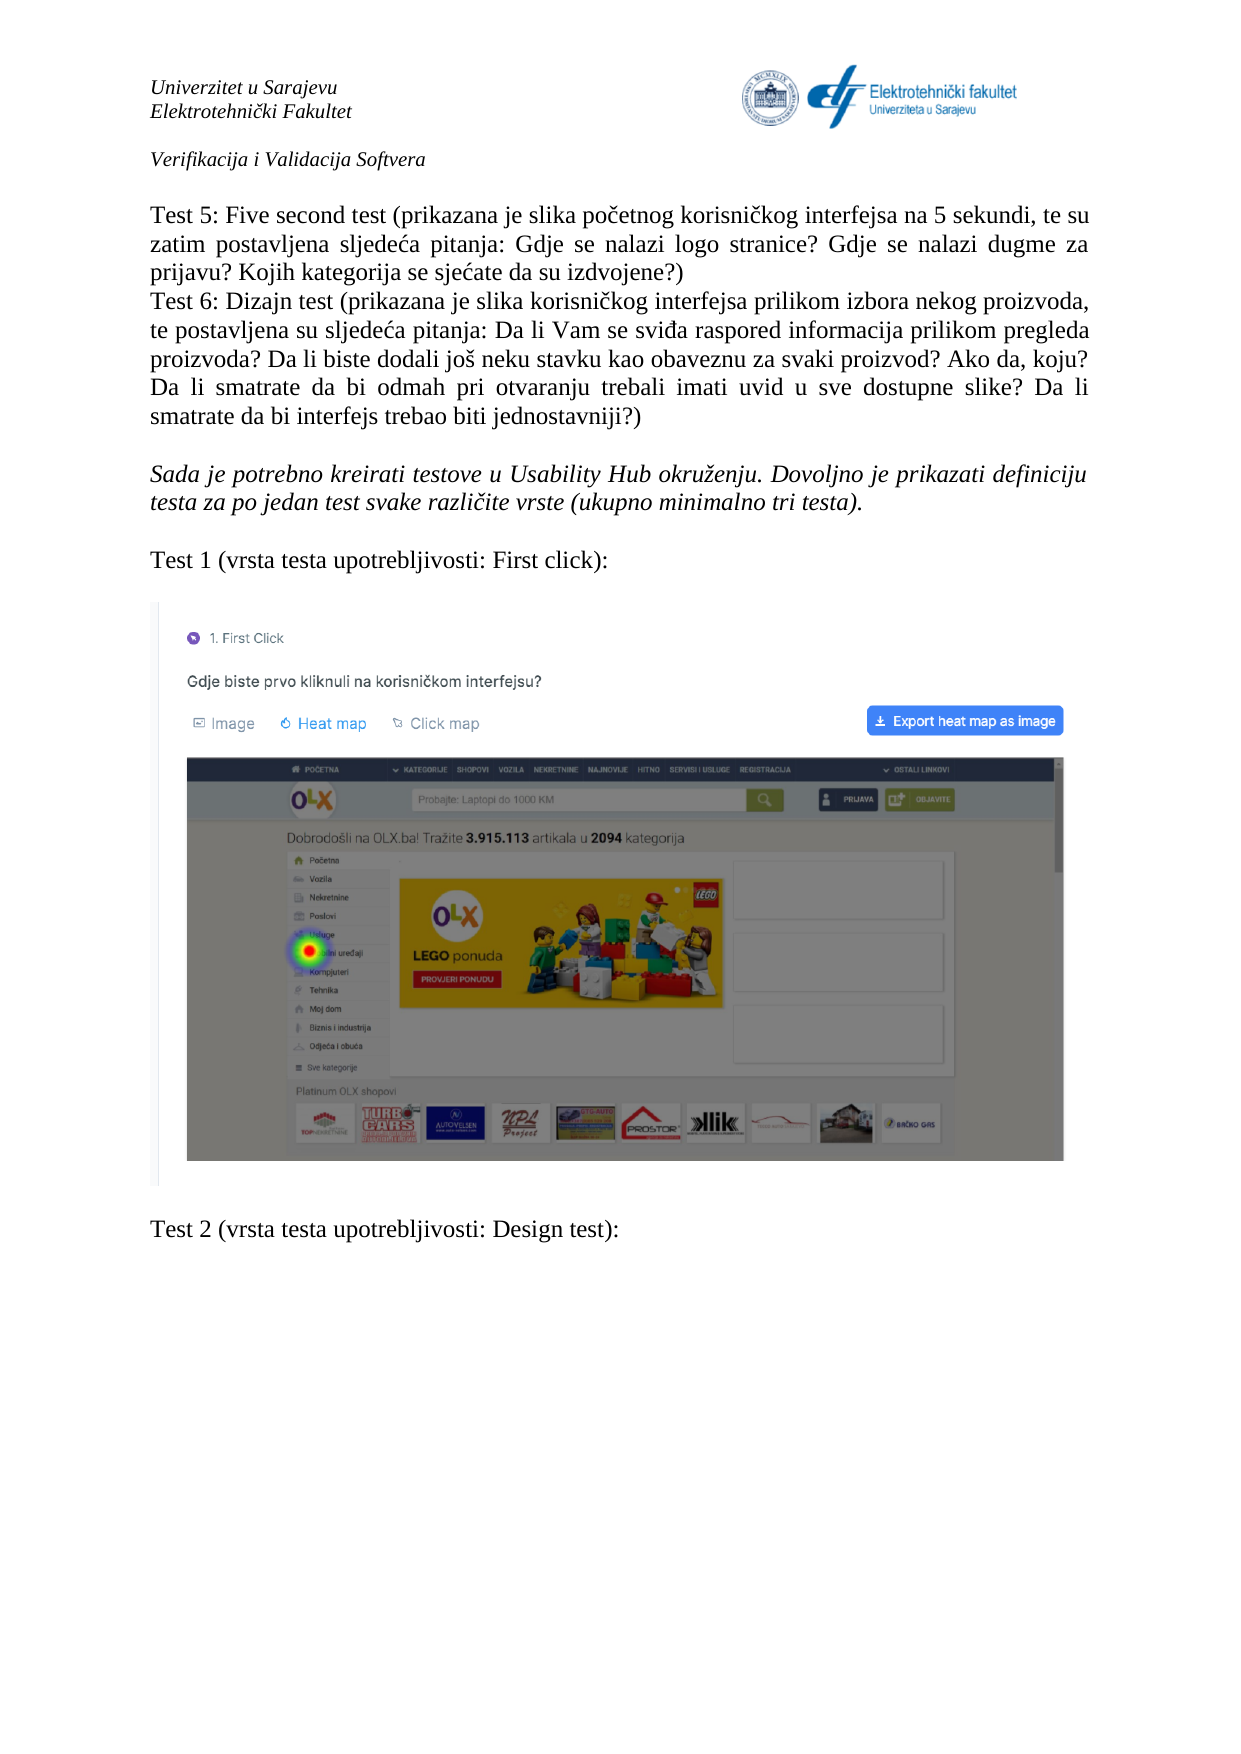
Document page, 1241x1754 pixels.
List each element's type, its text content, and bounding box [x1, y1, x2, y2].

picture [150, 602, 1091, 1186]
picture [736, 61, 1022, 133]
text Test 2 (vrsta testa upotrebljivosti: ): [150, 1214, 1090, 1243]
text Sada je potrebno kreirati testove u Usability Hub okruženju. Dovoljno je prikazati definiciju testa za po jedan test svake različite vrste (ukupno minimalno tri testa). [150, 459, 1090, 516]
text Test 1 (vrsta testa upotrebljivosti: ): [150, 545, 1090, 574]
